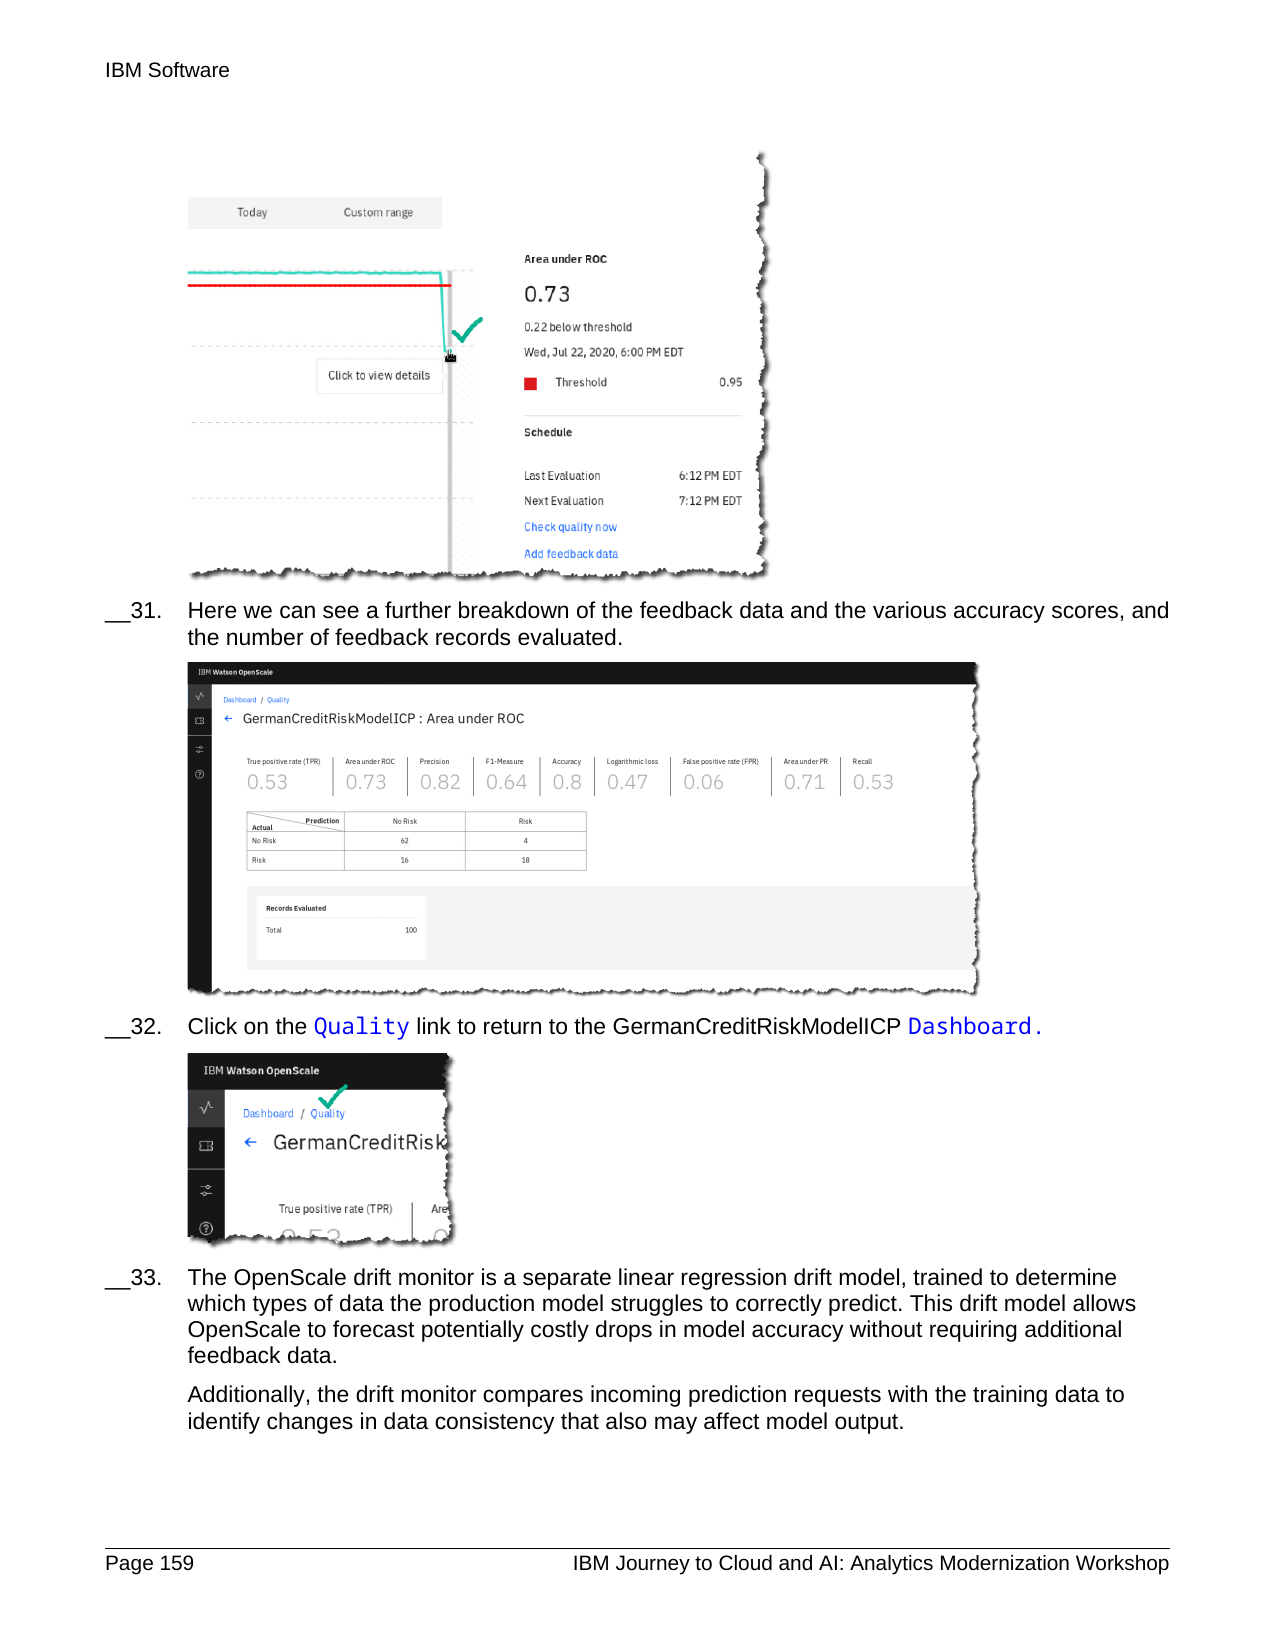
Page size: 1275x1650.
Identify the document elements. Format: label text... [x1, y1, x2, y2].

picture [187, 150, 773, 585]
picture [187, 1053, 459, 1251]
list Here we can see a further breakdown of the feedback data and the various accuracy scores, and the number of feedback records evaluated. [105, 597, 1170, 650]
list Additionally, the drift monitor compares incoming prediction requests with the training data to identify changes in data consistency that also may affect model output. [187, 1381, 1170, 1434]
picture [187, 662, 982, 998]
list Click on the Quality link to return to the GermanCreditRiskModelICP Dashboard. [105, 1010, 1170, 1041]
list The OpenScale drift monitor is a separate linear regression drift model, trained to determine which types of data the production model struggles to correctly predict. This drift model allows OpenScale to forecast potentially costly drops in model accuracy without requiring additional feedback data. [105, 1263, 1170, 1369]
